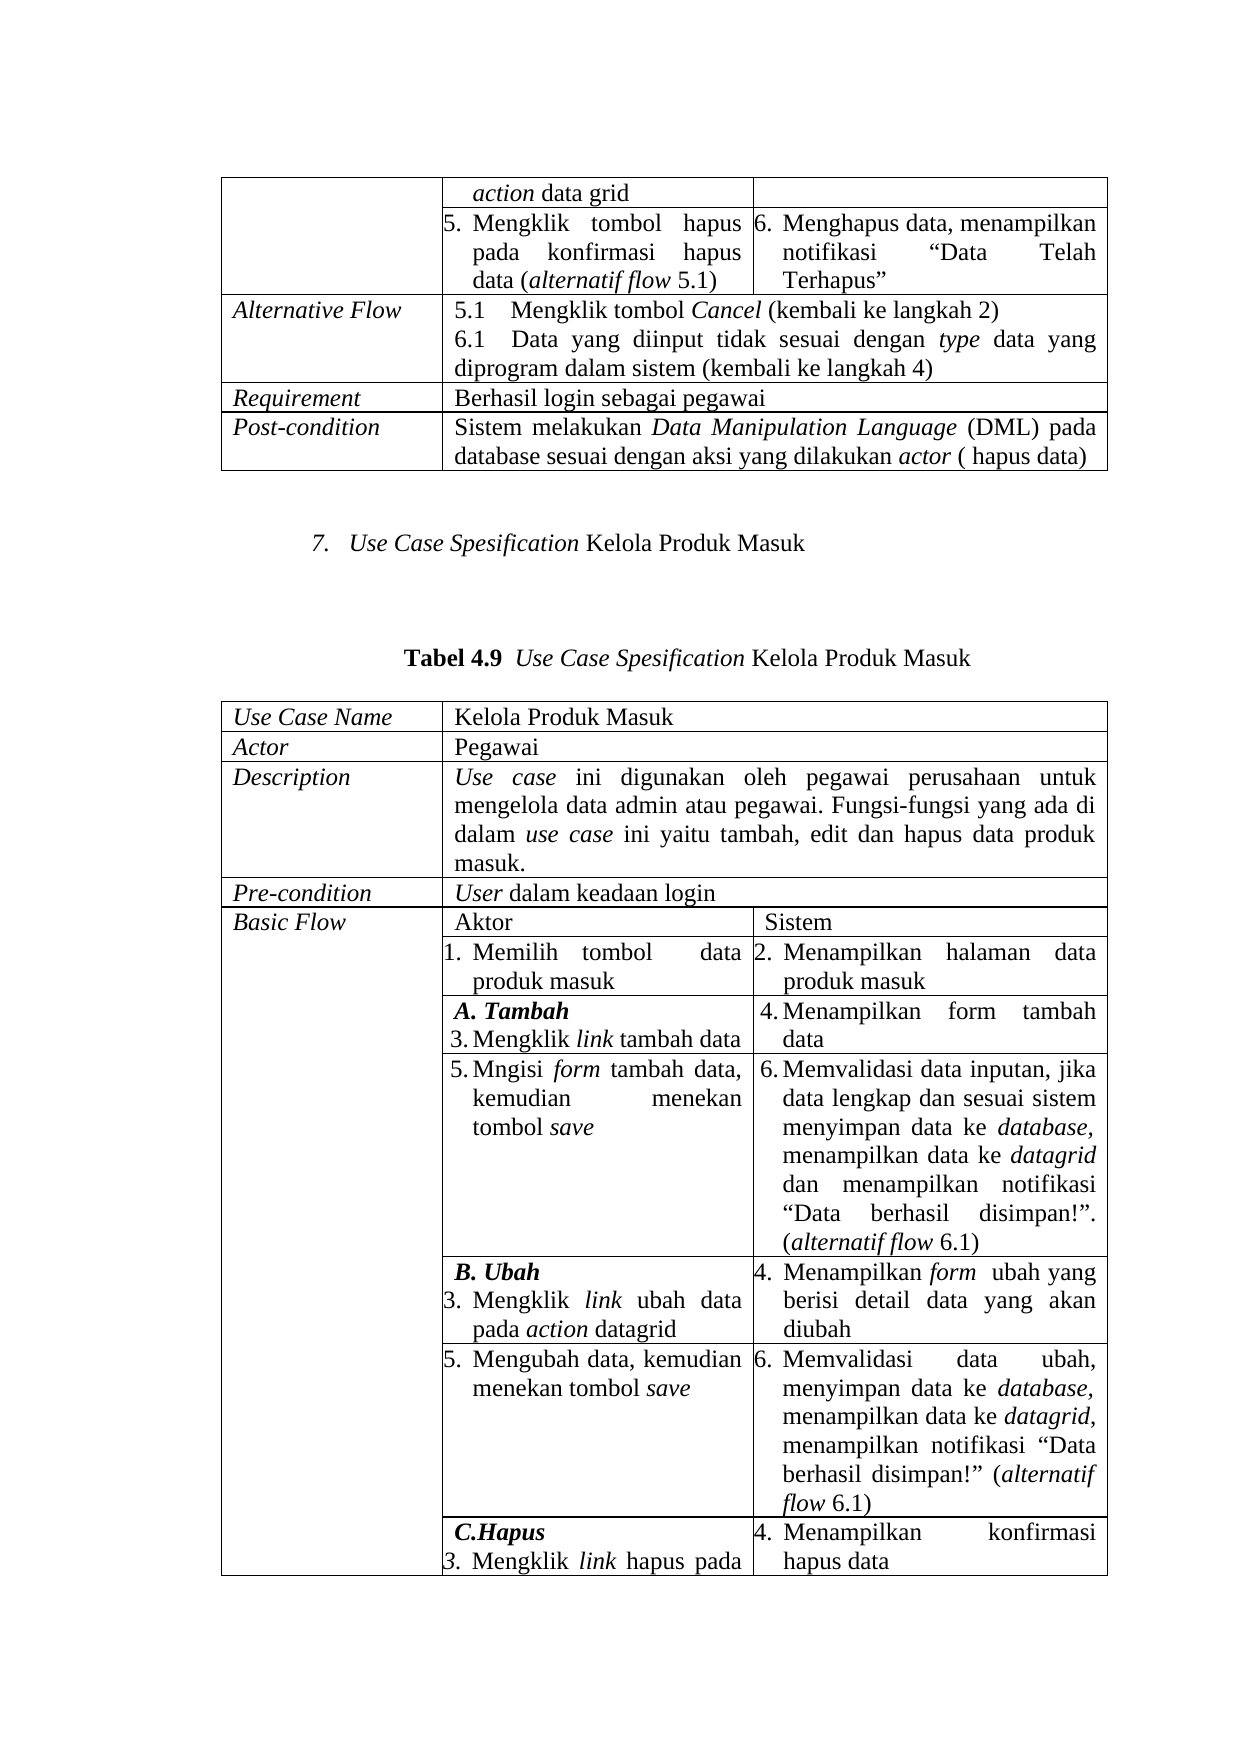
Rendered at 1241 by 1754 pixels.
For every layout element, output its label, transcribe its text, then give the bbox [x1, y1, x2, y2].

table_cell User dalam keadaan login [443, 878, 1107, 906]
table_cell A. Tambah Mengklik link tambah data [443, 996, 753, 1053]
table_cell Menampilkan form ubah yang berisi detail data yang akan diubah [754, 1257, 1107, 1343]
table_cell Post-condition [222, 413, 442, 470]
table_cell Sistem melakukan Data Manipulation Language (DML) pada database sesuai dengan aksi yang dilakukan actor ( hapus data) [443, 413, 1107, 470]
table_cell Memvalidasi data ubah, menyimpan data ke database, menampilkan data ke datagrid, menampilkan notifikasi “Data berhasil disimpan!” (alternatif flow 6.1) [754, 1344, 1107, 1516]
table_cell Menghapus data, menampilkan notifikasi “Data Telah Terhapus” [754, 208, 1107, 294]
table_cell Berhasil login sebagai pegawai [443, 383, 1107, 411]
table_header Use Case Name [222, 702, 442, 731]
list Use Case Spesification Kelola Produk Masuk [311, 528, 1063, 557]
table_cell Pre-condition [222, 878, 442, 906]
table_cell Use case ini digunakan oleh pegawai perusahaan untuk mengelola data admin atau pegawai. Fungsi-fungsi yang ada di dalam use case ini yaitu tambah, edit dan hapus data produk masuk. [443, 762, 1107, 877]
table_cell Sistem [754, 908, 1107, 936]
table_cell Aktor [443, 908, 753, 936]
table_cell Basic Flow [222, 908, 442, 1575]
table_cell Mengubah data, kemudian menekan tombol save [443, 1344, 753, 1516]
table_cell Requirement [222, 383, 442, 411]
table_cell Alternative Flow [222, 295, 442, 382]
table_header Kelola Produk Masuk [443, 702, 1107, 731]
table_cell B. Ubah Mengklik link ubah data pada action datagrid [443, 1257, 753, 1343]
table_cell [443, 178, 753, 207]
table_cell Actor [222, 732, 442, 761]
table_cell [754, 1518, 1107, 1575]
table_cell Mngisi form tambah data, kemudian menekan tombol save [443, 1054, 753, 1256]
table_cell Pegawai [443, 732, 1107, 761]
list Tabel 4.9 Use Case Spesification Kelola Produk Masuk [311, 643, 1063, 672]
table_cell Description [222, 762, 442, 877]
table_cell 5.1 Mengklik tombol Cancel (kembali ke langkah 2) 6.1 Data yang diinput tidak sesuai dengan type data yang diprogram dalam sistem (kembali ke langkah 4) [443, 295, 1107, 382]
table_cell Mengklik tombol hapus pada konfirmasi hapus data (alternatif flow 5.1) [443, 208, 753, 294]
table_cell Menampilkan form tambah data [754, 996, 1107, 1053]
table_cell Menampilkan halaman data produk masuk [754, 937, 1107, 995]
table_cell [754, 178, 1107, 207]
table_cell Memvalidasi data inputan, jika data lengkap dan sesuai sistem menyimpan data ke database, menampilkan data ke datagrid dan menampilkan notifikasi “Data berhasil disimpan!”. (alternatif flow 6.1) [754, 1054, 1107, 1256]
table_cell Memilih tombol data produk masuk [443, 937, 753, 995]
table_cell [443, 1518, 753, 1575]
